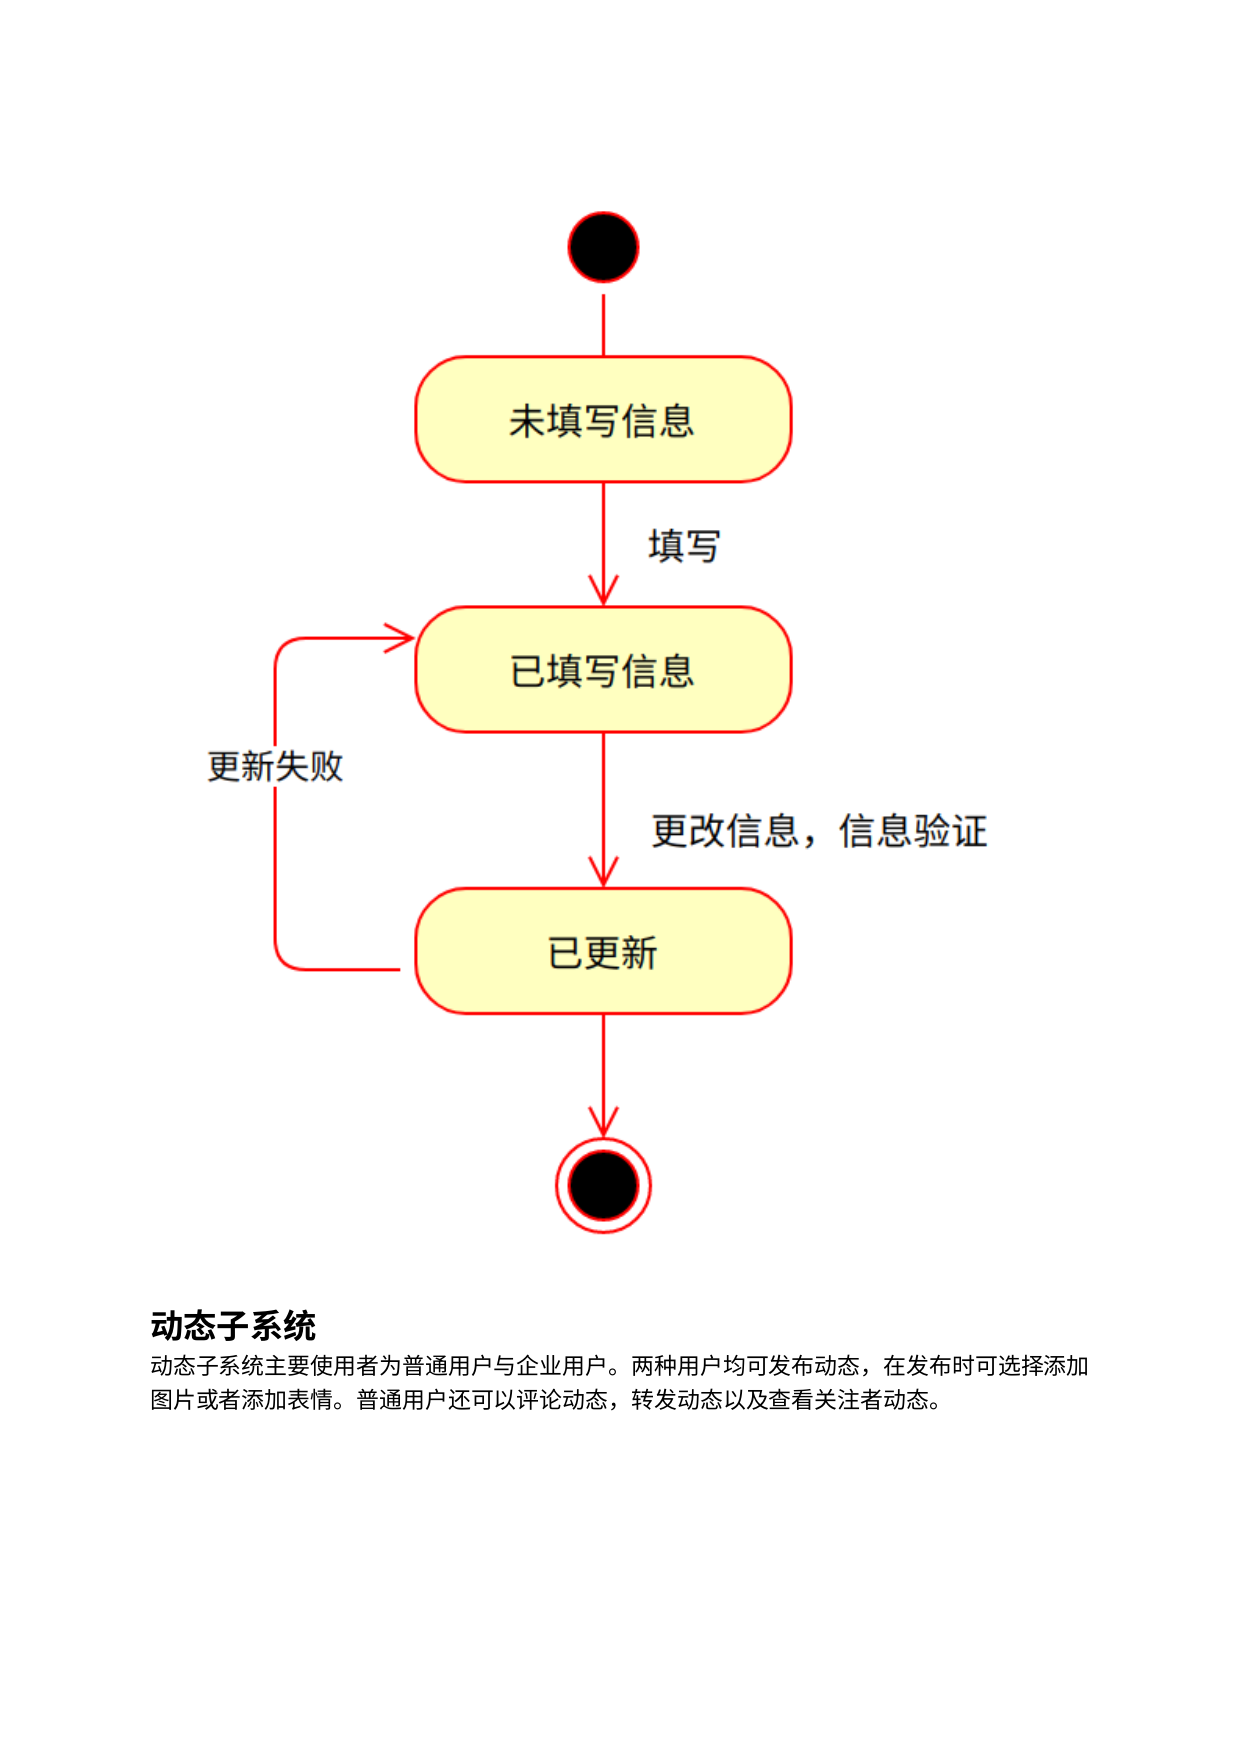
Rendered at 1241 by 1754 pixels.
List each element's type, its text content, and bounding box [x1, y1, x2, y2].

text 动态子系统主要使用者为普通用户与企业用户。两种用户均可发布动态，在发布时可选择添加图片或者添加表情。普通用户还可以评论动态，转发动态以及查看关注者动态。 [150, 1348, 1090, 1415]
picture [155, 150, 1037, 1300]
